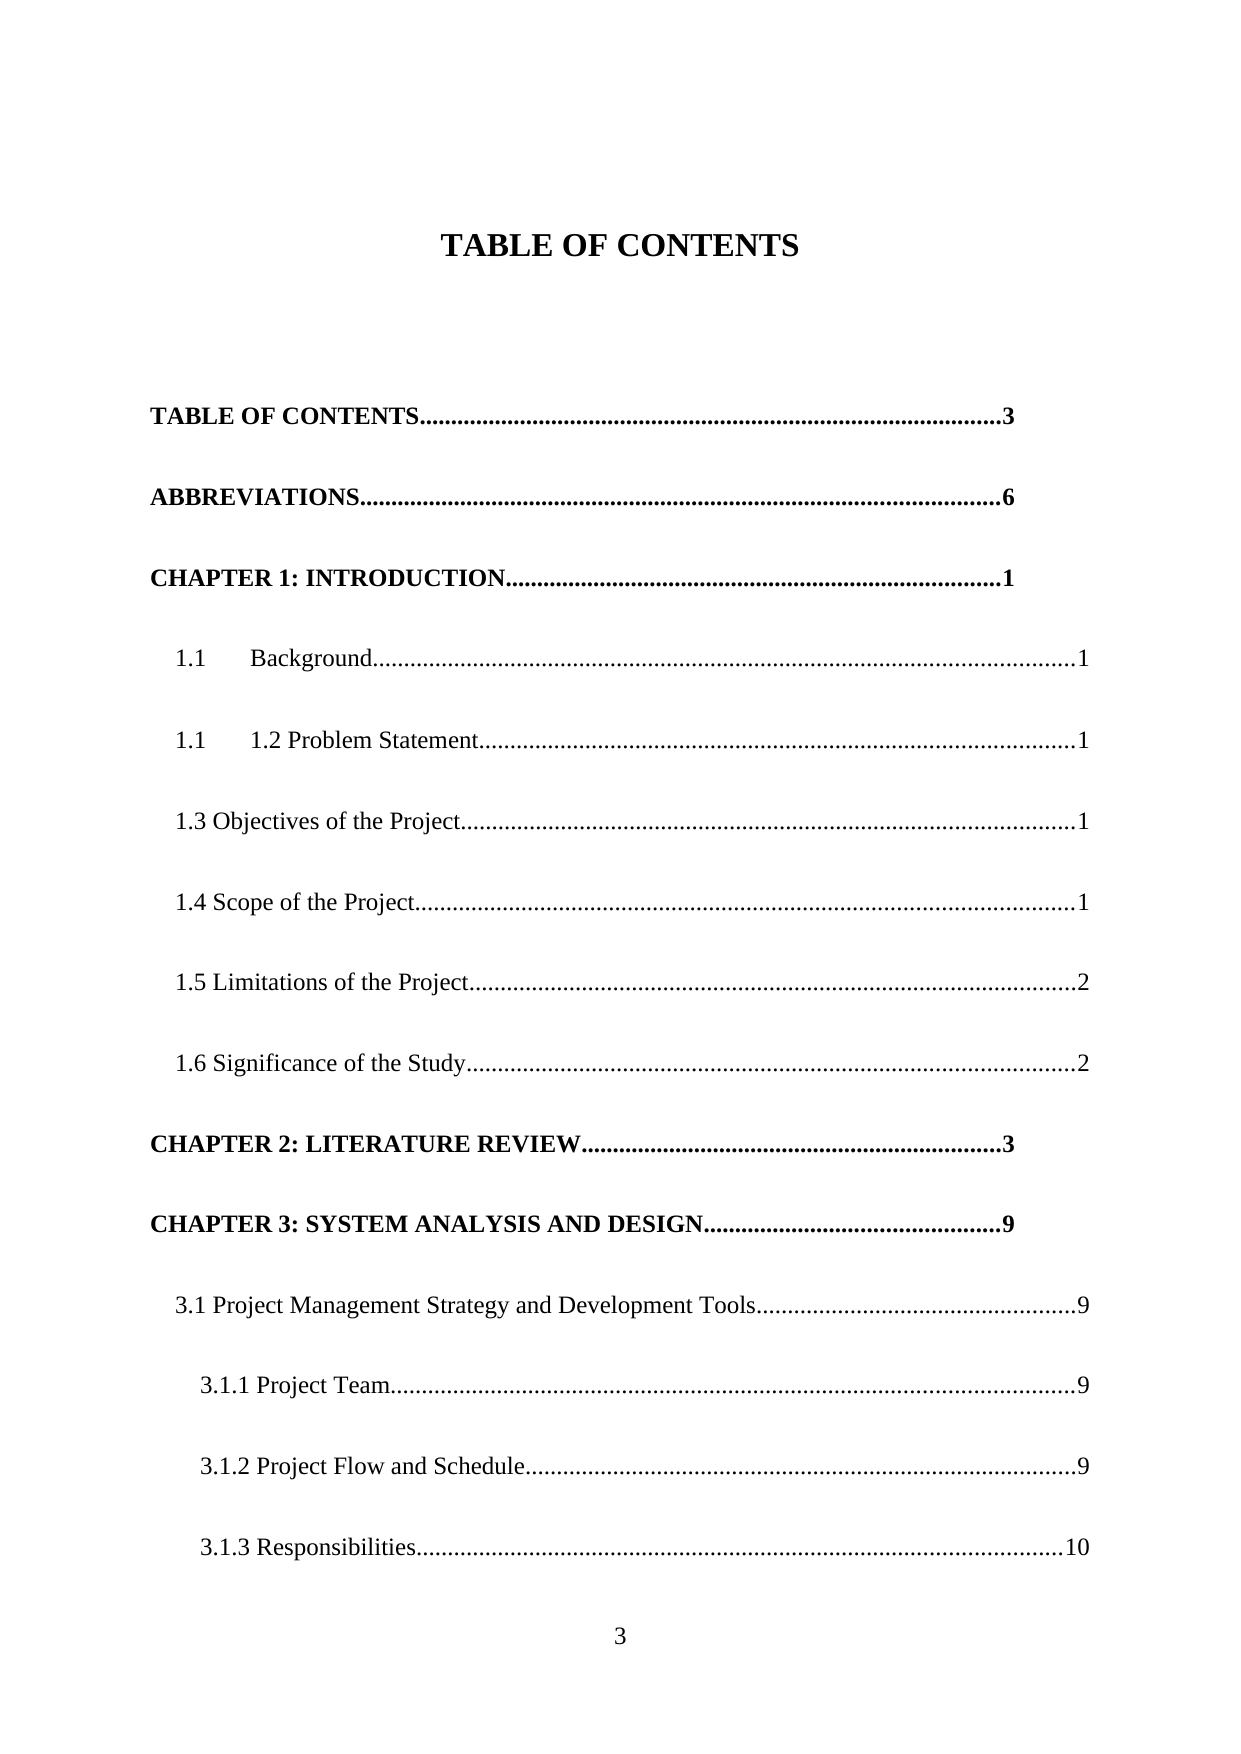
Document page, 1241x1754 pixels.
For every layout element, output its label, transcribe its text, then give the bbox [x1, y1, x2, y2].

subtitle TABLE OF CONTENTS [150, 225, 1090, 263]
